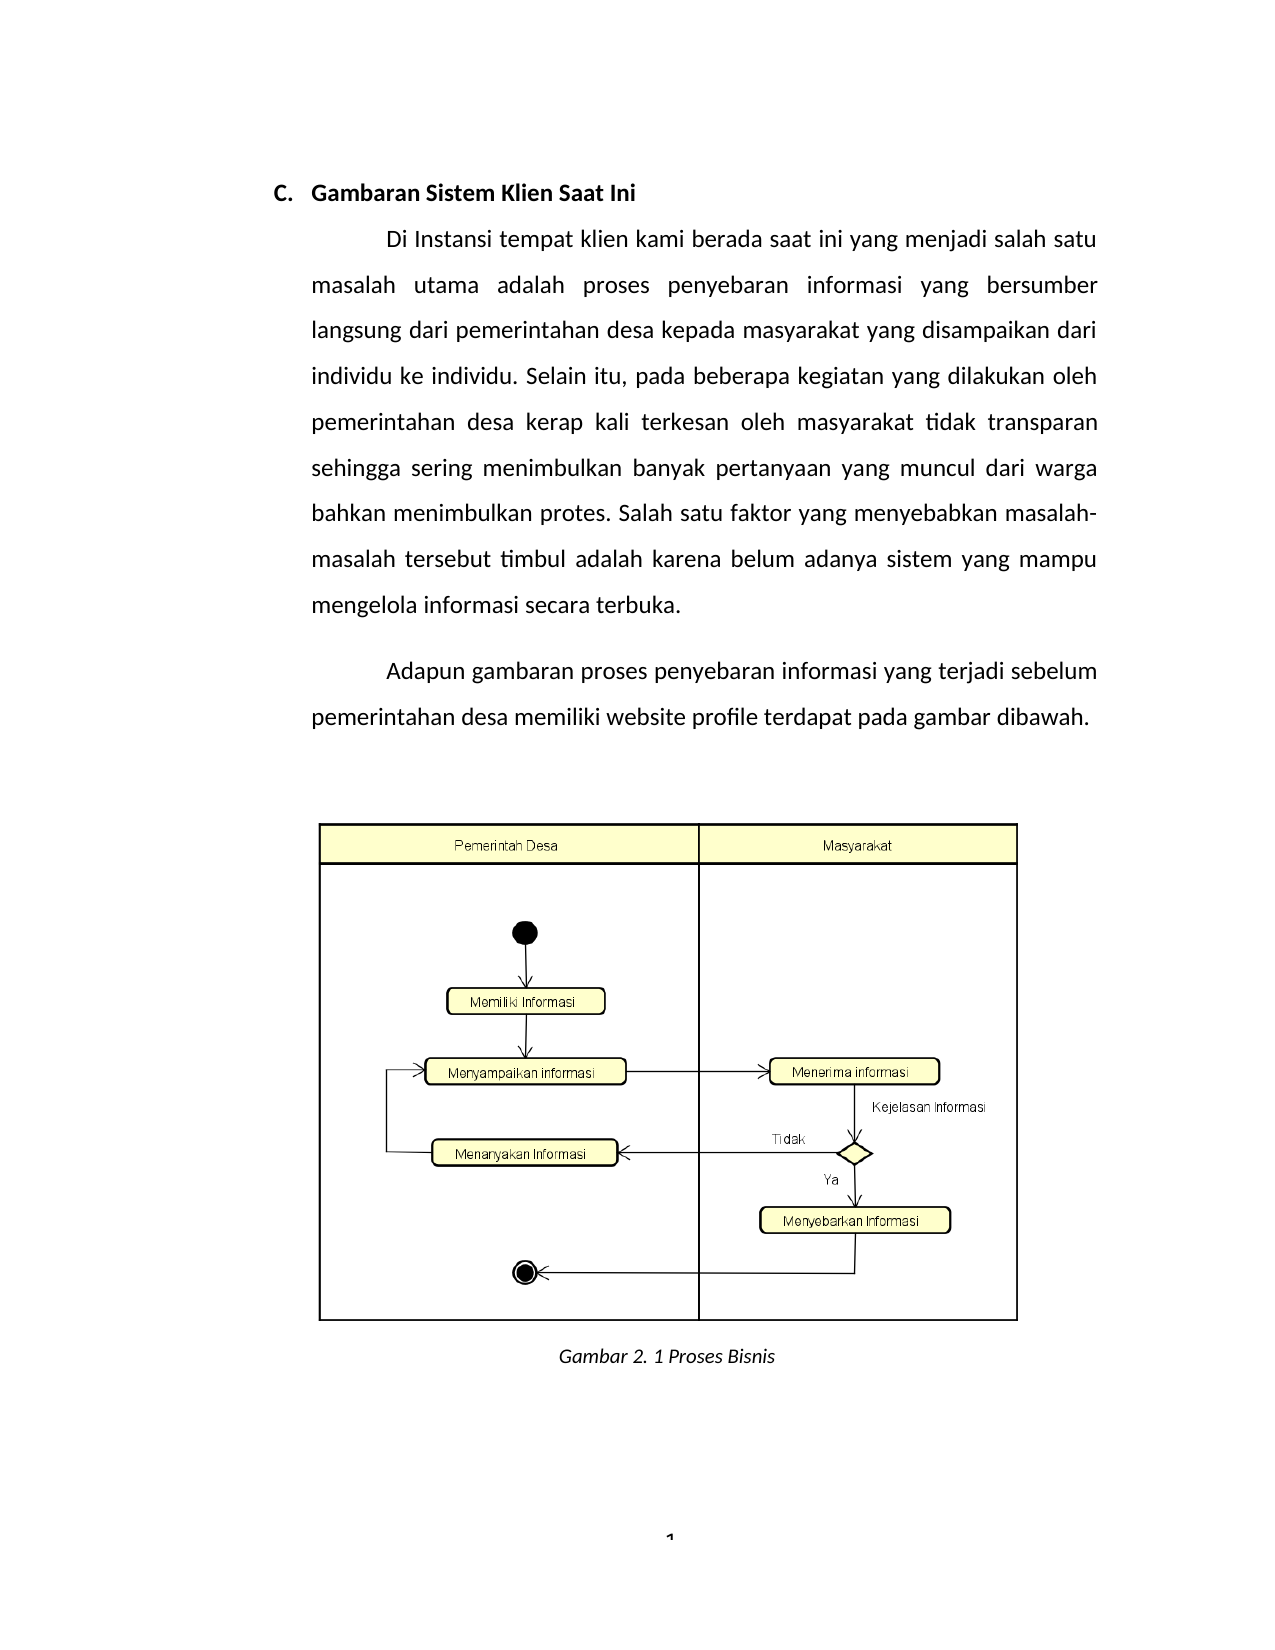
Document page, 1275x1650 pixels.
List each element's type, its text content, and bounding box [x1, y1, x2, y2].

text Gambar 2. 1 Proses Bisnis [332, 1343, 1002, 1368]
text Adapun gambaran proses penyebaran informasi yang terjadi sebelum pemerintahan desa memiliki website profile terdapat pada gambar dibawah. [311, 655, 1098, 732]
picture [318, 823, 1018, 1321]
subtitle Gambaran Sistem Klien Saat Ini [274, 177, 1208, 208]
text Di Instansi tempat klien kami berada saat ini yang menjadi salah satu masalah utama adalah proses penyebaran informasi yang bersumber langsung dari pemerintahan desa kepada masyarakat yang disampaikan dari individu ke individu. Selain itu, pada beberapa kegiatan yang dilakukan oleh pemerintahan desa kerap kali terkesan oleh masyarakat tidak transparan sehingga sering menimbulkan banyak pertanyaan yang muncul dari warga bahkan menimbulkan protes. Salah satu faktor yang menyebabkan masalah- masalah tersebut timbul adalah karena belum adanya sistem yang mampu mengelola informasi secara terbuka. [311, 223, 1098, 619]
